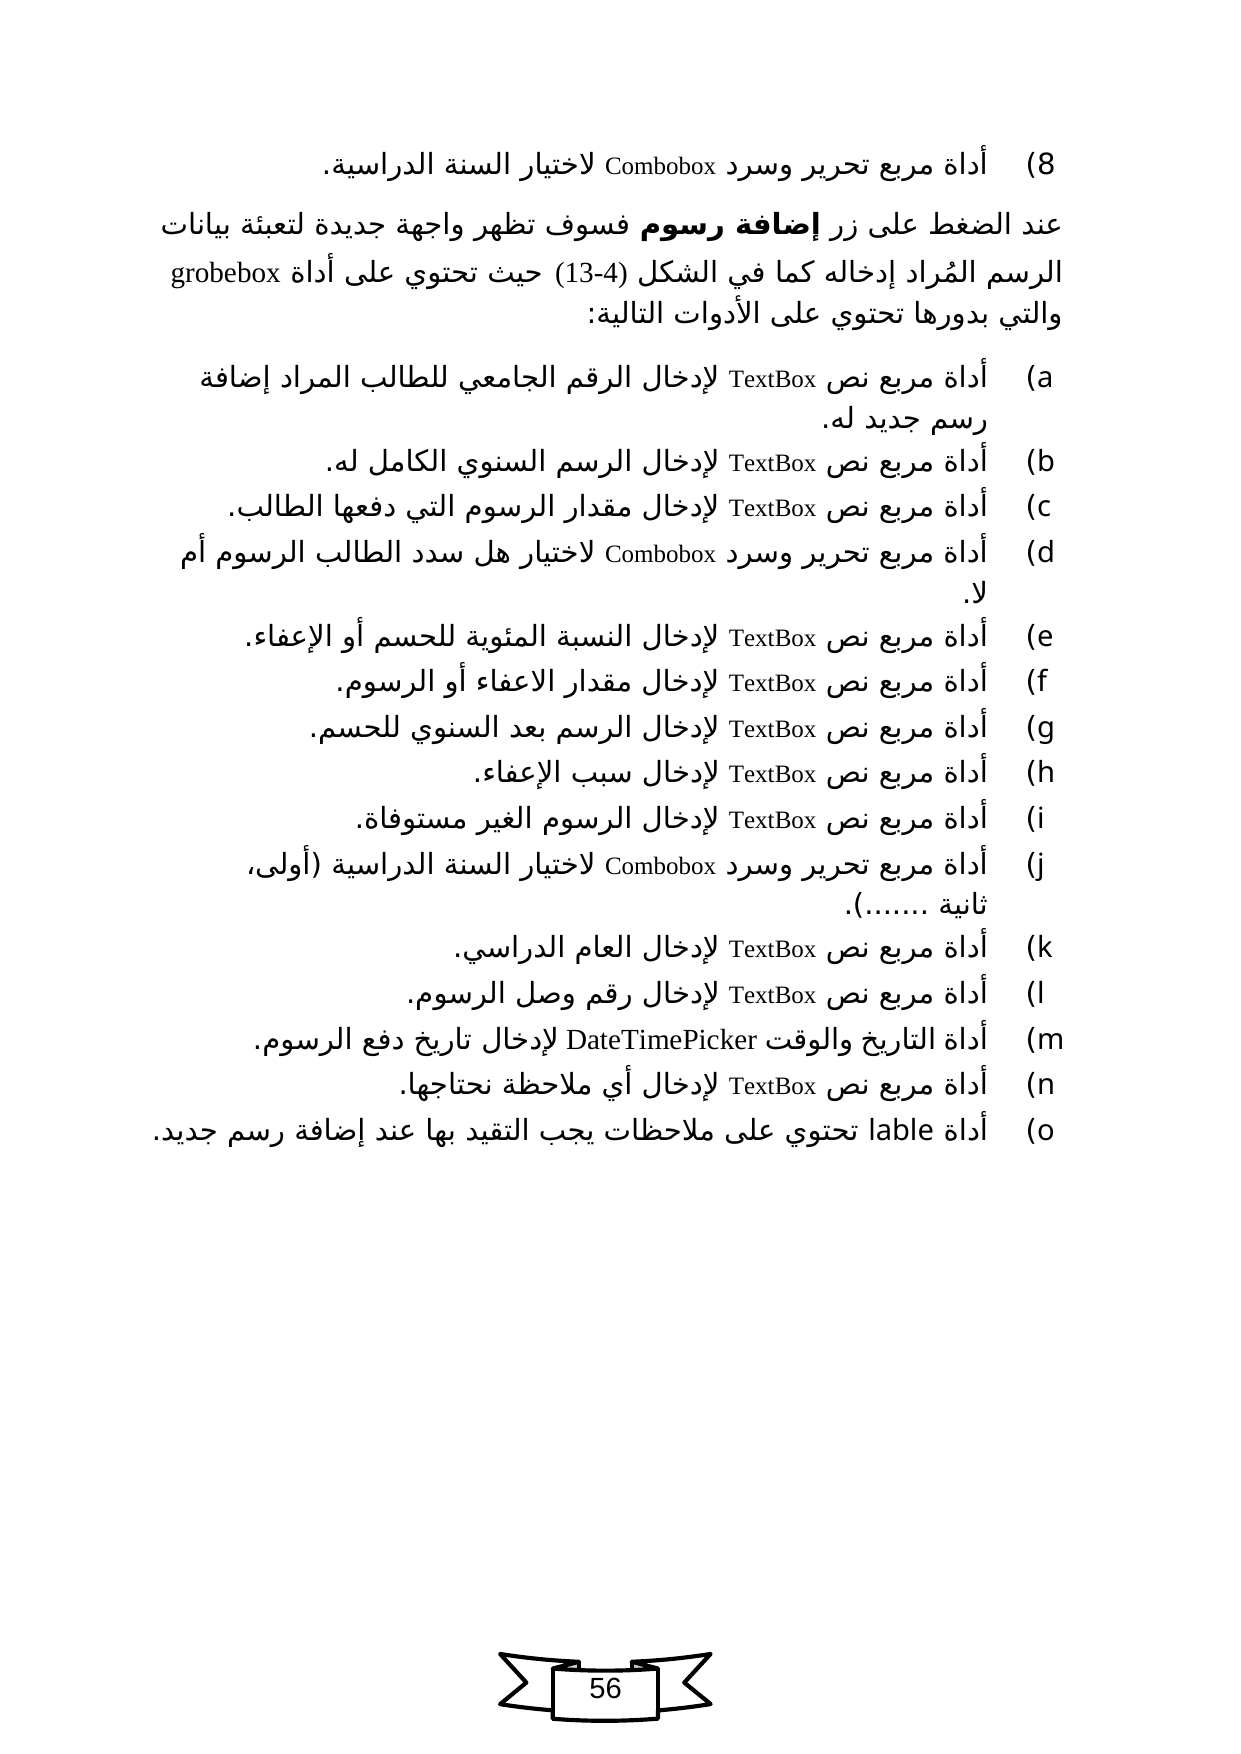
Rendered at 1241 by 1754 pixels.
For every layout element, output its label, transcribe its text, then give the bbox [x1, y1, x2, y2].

list أداة مربع نص TextBox لإدخال أي ملاحظة نحتاجها. [148, 1063, 1026, 1103]
list أداة مربع تحرير وسرد Combobox لاختيار هل سدد الطالب الرسوم أم لا. [148, 531, 1026, 610]
list أداة مربع نص TextBox لإدخال الرسم بعد السنوي للحسم. [148, 706, 1026, 746]
list أداة مربع نص TextBox لإدخال العام الدراسي. [148, 927, 1026, 966]
list أداة مربع نص TextBox لإدخال مقدار الرسوم التي دفعها الطالب. [148, 486, 1026, 525]
list أداة مربع تحرير وسرد Combobox لاختيار السنة الدراسية. [148, 148, 1026, 182]
list أداة مربع نص TextBox لإدخال الرسم السنوي الكامل له. [148, 440, 1026, 480]
list أداة مربع تحرير وسرد Combobox لاختيار السنة الدراسية (أولى، ثانية .......). [148, 843, 1026, 922]
list أداة التاريخ والوقت DateTimePicker لإدخال تاريخ دفع الرسوم. [148, 1018, 1026, 1058]
list أداة مربع نص TextBox لإدخال مقدار الاعفاء أو الرسوم. [148, 661, 1026, 700]
list أداة مربع نص TextBox لإدخال الرسوم الغير مستوفاة. [148, 797, 1026, 837]
list أداة مربع نص TextBox لإدخال رقم وصل الرسوم. [148, 972, 1026, 1012]
list أداة مربع نص TextBox لإدخال النسبة المئوية للحسم أو الإعفاء. [148, 615, 1026, 654]
list أداة lable تحتوي على ملاحظات يجب التقيد بها عند إضافة رسم جديد. [148, 1109, 1026, 1149]
text عند الضغط على زر إضافة رسوم فسوف تظهر واجهة جديدة لتعبئة بيانات الرسم المُراد إدخاله كما في الشكل (4-13) حيث تحتوي على أداة grobebox والتي بدورها تحتوي على الأدوات التالية: [148, 207, 1063, 331]
list أداة مربع نص TextBox لإدخال سبب الإعفاء. [148, 752, 1026, 791]
list أداة مربع نص TextBox لإدخال الرقم الجامعي للطالب المراد إضافة رسم جديد له. [148, 356, 1026, 435]
